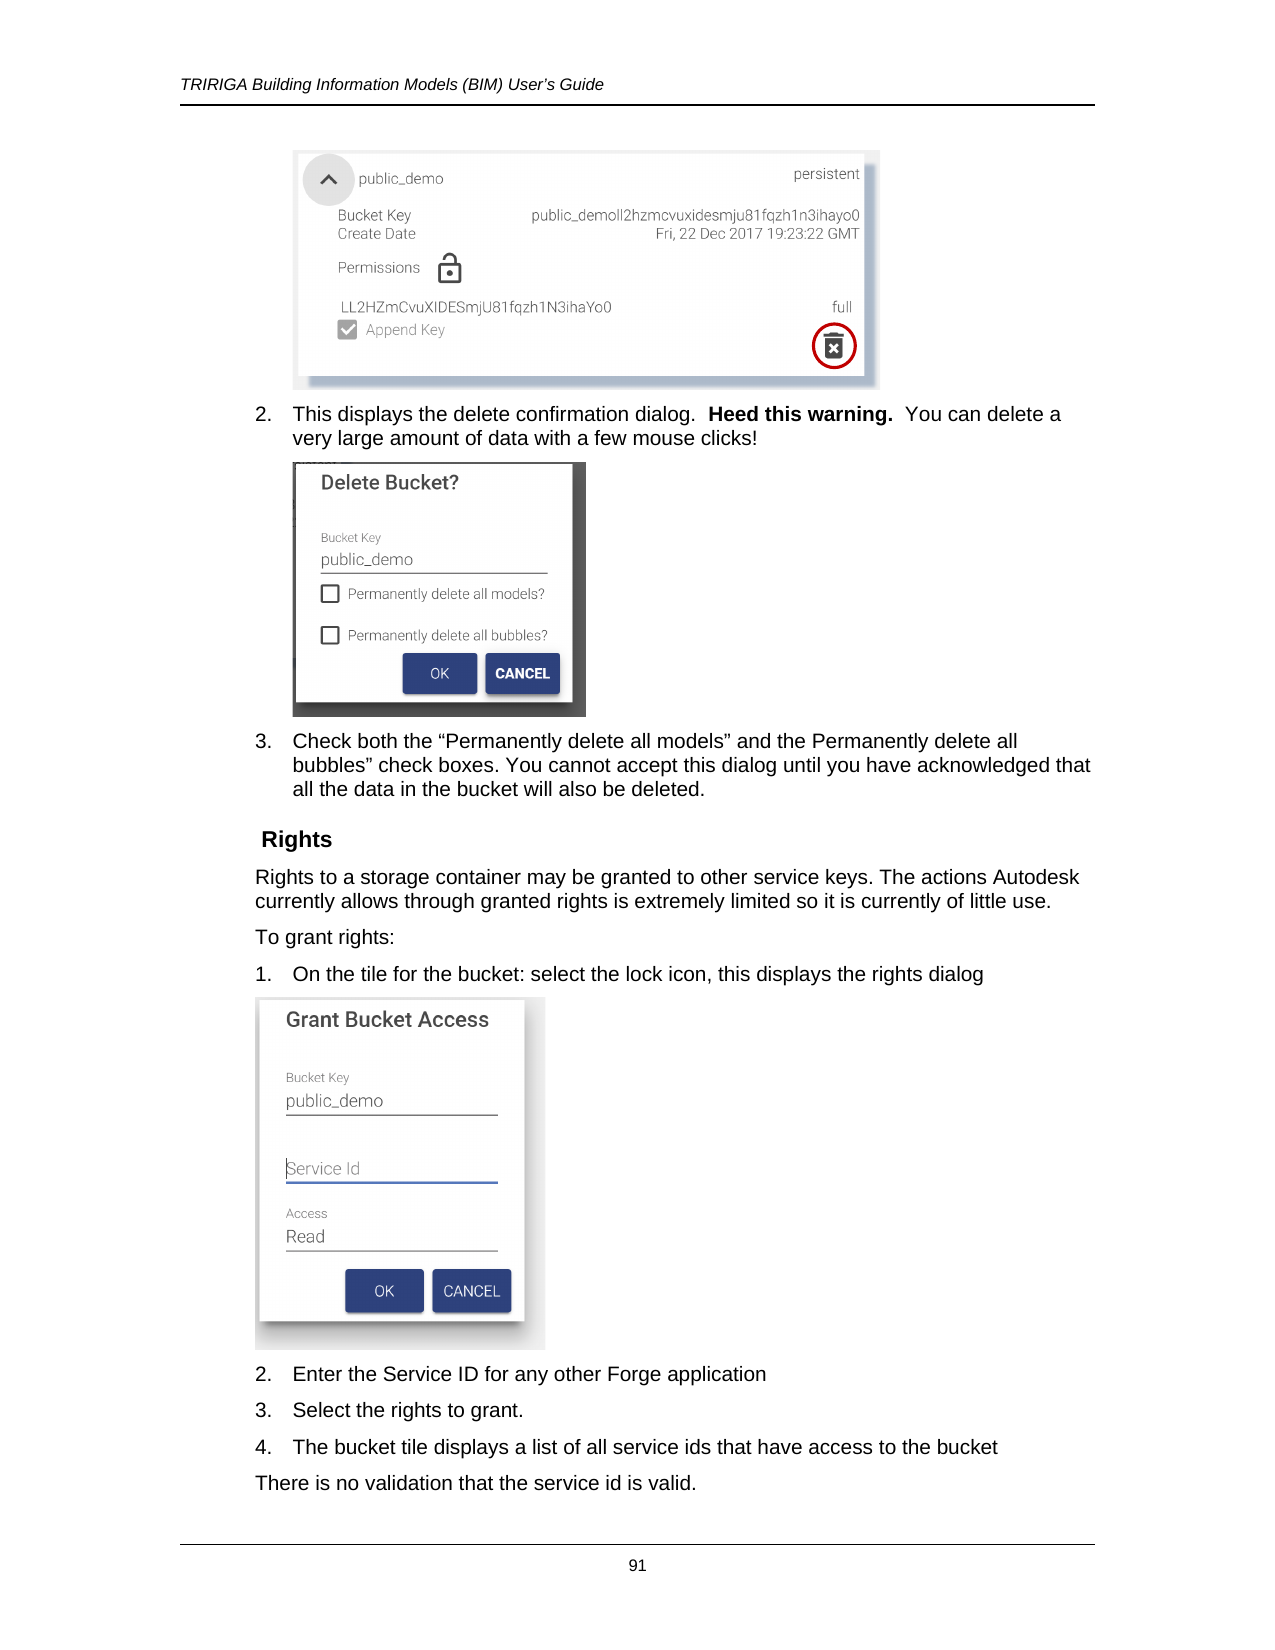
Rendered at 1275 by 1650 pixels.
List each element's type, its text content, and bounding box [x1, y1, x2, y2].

list Enter the Service ID for any other Forge application [255, 1362, 1095, 1386]
picture [255, 997, 546, 1350]
text Rights to a storage container may be granted to other service keys. The actions Autodesk currently allows through granted rights is extremely limited so it is currently of little use. [255, 864, 1095, 912]
text There is no validation that the service id is valid. [255, 1471, 1095, 1495]
list Select the rights to grant. [255, 1398, 1095, 1422]
list On the tile for the bucket: select the lock icon, this displays the rights dialog [255, 961, 1095, 985]
subtitle Rights [255, 826, 1095, 852]
picture [292, 462, 586, 717]
list The bucket tile displays a list of all service ids that have access to the bucket [255, 1435, 1095, 1459]
list Check both the “Permanently delete all models” and the Permanently delete all bubbles” check boxes. You cannot accept this dialog until you have acknowledged that all the data in the bucket will also be deleted. [255, 729, 1095, 801]
text To grant rights: [255, 925, 1095, 949]
list This displays the delete confirmation dialog. Heed this warning. You can delete a very large amount of data with a few mouse clicks! [255, 402, 1095, 450]
